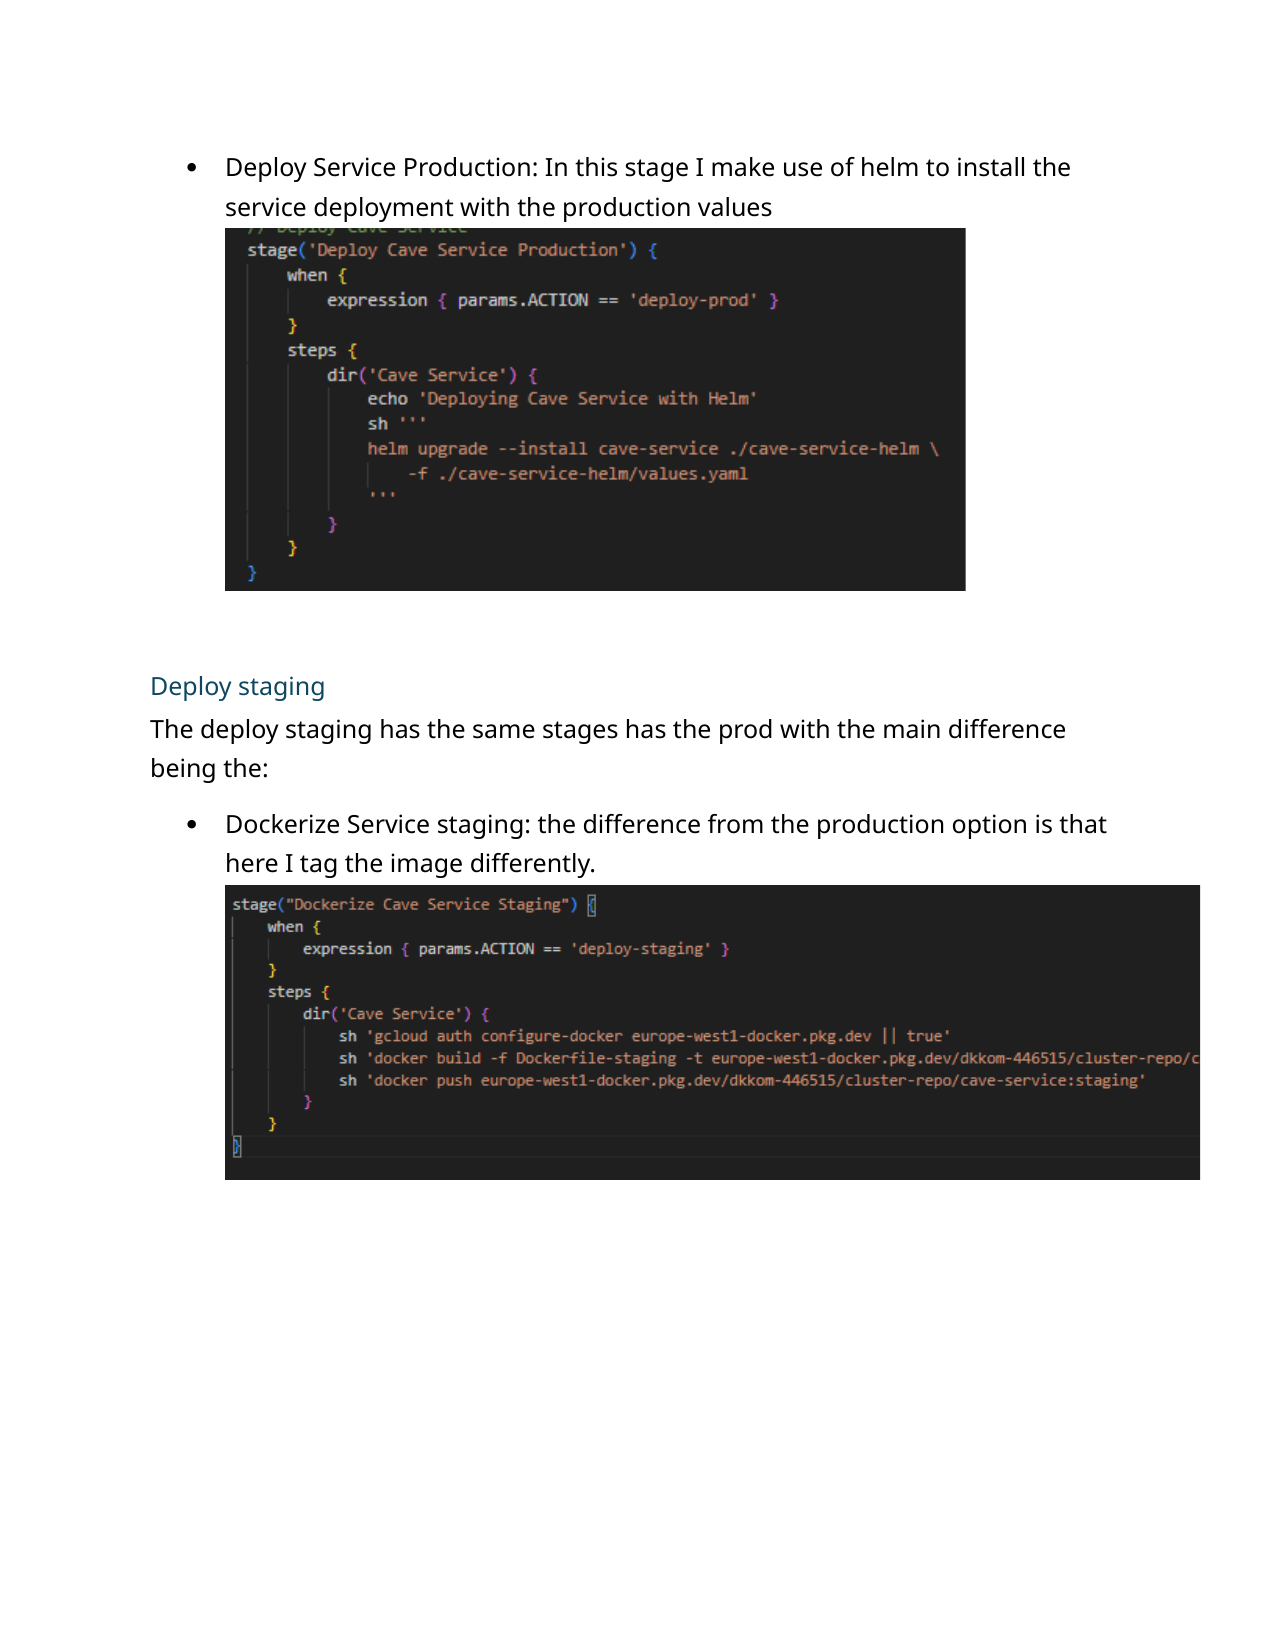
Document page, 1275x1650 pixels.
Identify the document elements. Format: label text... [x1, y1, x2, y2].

picture [225, 885, 1200, 1180]
subtitle Deploy staging [150, 668, 1125, 702]
list Deploy Service Production: In this stage I make use of helm to install the service deployment with the production values [187, 150, 1125, 223]
list Dockerize Service staging: the difference from the production option is that here I tag the image differently. [187, 807, 1125, 880]
picture [225, 228, 966, 591]
text The deploy staging has the same stages has the prod with the main difference being the: [150, 712, 1125, 785]
